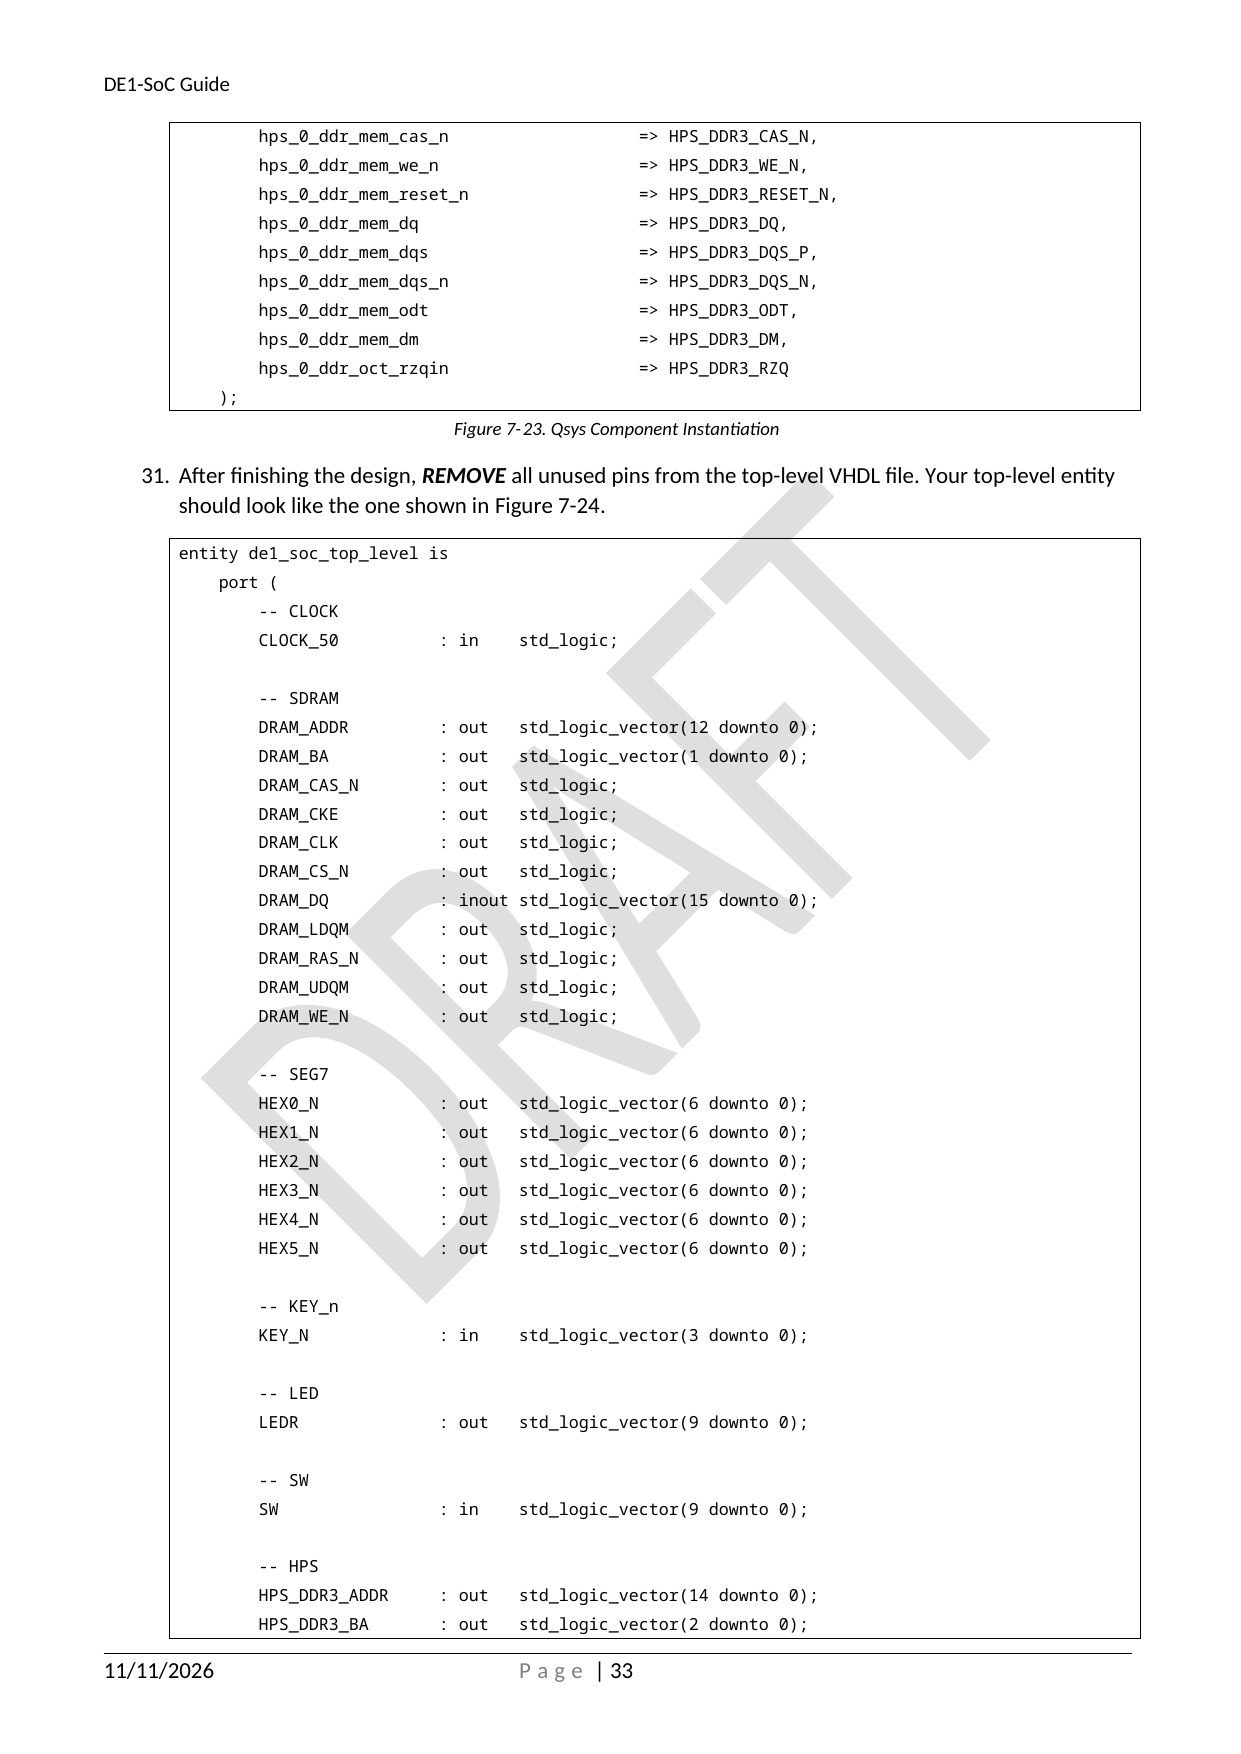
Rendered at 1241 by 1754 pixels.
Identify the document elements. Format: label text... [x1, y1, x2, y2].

text DRAM_WE_N : out std_logic; [170, 1002, 1140, 1027]
text -- LED [170, 1378, 1140, 1404]
text -- HPS [170, 1552, 1140, 1578]
text -- KEY_n [170, 1291, 1140, 1317]
text HEX1_N : out std_logic_vector(6 downto 0); [170, 1117, 1140, 1143]
text DRAM_CLK : out std_logic; [170, 828, 1140, 854]
text hps_0_ddr_oct_rzqin => HPS_DDR3_RZQ [170, 353, 1140, 379]
text hps_0_ddr_mem_odt => HPS_DDR3_ODT, [170, 295, 1140, 321]
text hps_0_ddr_mem_cas_n => HPS_DDR3_CAS_N, [170, 123, 1140, 147]
text hps_0_ddr_mem_dqs_n => HPS_DDR3_DQS_N, [170, 266, 1140, 292]
text DRAM_UDQM : out std_logic; [170, 973, 1140, 998]
text DRAM_DQ : inout std_logic_vector(15 downto 0); [170, 886, 1140, 912]
text port ( [170, 567, 1140, 593]
text -- CLOCK [170, 596, 1140, 622]
text HEX4_N : out std_logic_vector(6 downto 0); [170, 1204, 1140, 1230]
text DRAM_BA : out std_logic_vector(1 downto 0); [170, 741, 1140, 767]
text CLOCK_50 : in std_logic; [170, 625, 1140, 651]
text DRAM_ADDR : out std_logic_vector(12 downto 0); [170, 712, 1140, 738]
text ); [170, 382, 1140, 410]
text HPS_DDR3_ADDR : out std_logic_vector(14 downto 0); [170, 1581, 1140, 1607]
text hps_0_ddr_mem_we_n => HPS_DDR3_WE_N, [170, 151, 1140, 176]
text DRAM_CS_N : out std_logic; [170, 857, 1140, 883]
text KEY_N : in std_logic_vector(3 downto 0); [170, 1320, 1140, 1346]
text -- SEG7 [170, 1059, 1140, 1085]
text hps_0_ddr_mem_dm => HPS_DDR3_DM, [170, 324, 1140, 350]
text HEX2_N : out std_logic_vector(6 downto 0); [170, 1146, 1140, 1172]
text entity de1_soc_top_level is [170, 539, 1140, 564]
text DRAM_RAS_N : out std_logic; [170, 944, 1140, 969]
text -- SW [170, 1465, 1140, 1491]
text HEX0_N : out std_logic_vector(6 downto 0); [170, 1088, 1140, 1114]
text HEX5_N : out std_logic_vector(6 downto 0); [170, 1233, 1140, 1259]
text -- SDRAM [170, 683, 1140, 709]
text SW : in std_logic_vector(9 downto 0); [170, 1494, 1140, 1520]
text DRAM_LDQM : out std_logic; [170, 915, 1140, 941]
text HPS_DDR3_BA : out std_logic_vector(2 downto 0); [170, 1610, 1140, 1638]
text DRAM_CKE : out std_logic; [170, 799, 1140, 825]
text LEDR : out std_logic_vector(9 downto 0); [170, 1407, 1140, 1433]
text hps_0_ddr_mem_dqs => HPS_DDR3_DQS_P, [170, 237, 1140, 263]
text hps_0_ddr_mem_dq => HPS_DDR3_DQ, [170, 208, 1140, 234]
text DRAM_CAS_N : out std_logic; [170, 770, 1140, 796]
text HEX3_N : out std_logic_vector(6 downto 0); [170, 1175, 1140, 1201]
text hps_0_ddr_mem_reset_n => HPS_DDR3_RESET_N, [170, 179, 1140, 205]
